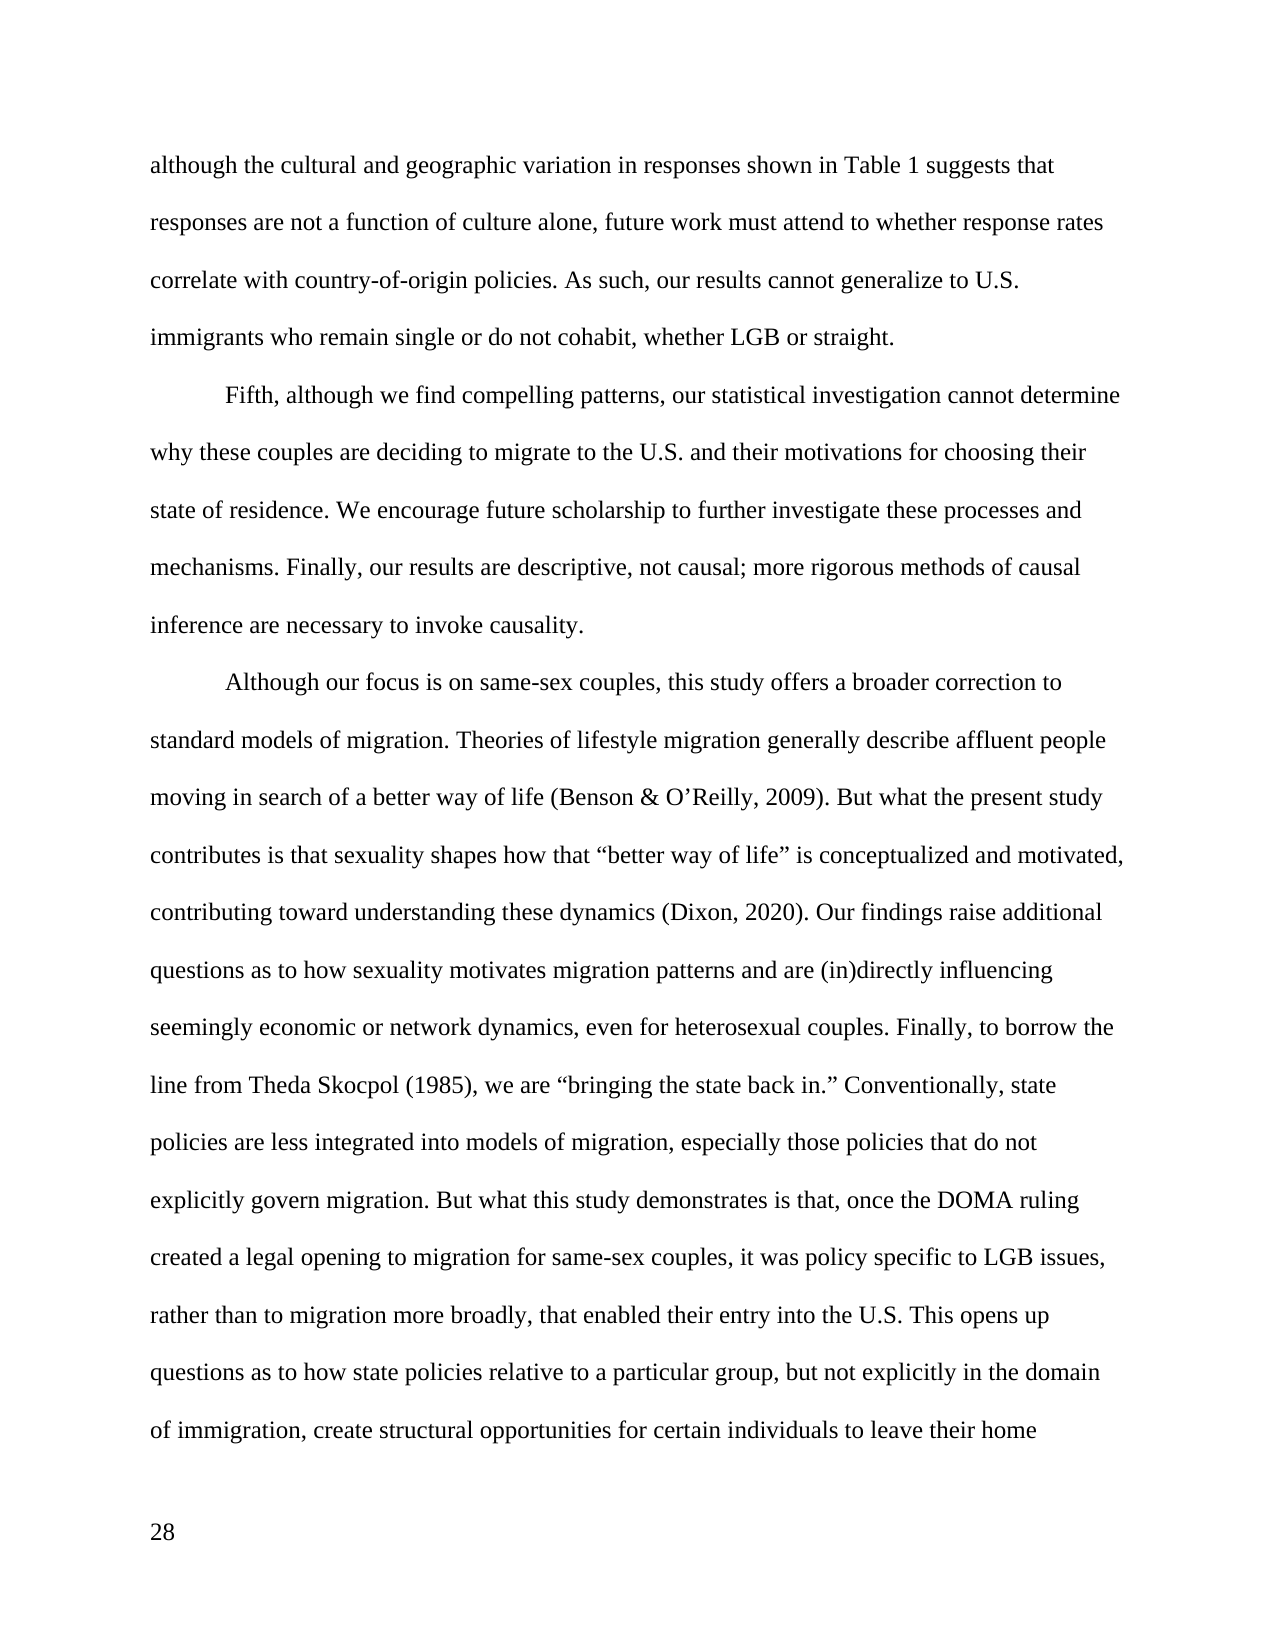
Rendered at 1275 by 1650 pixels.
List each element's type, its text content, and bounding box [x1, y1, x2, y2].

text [150, 150, 1125, 351]
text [150, 667, 1125, 1444]
text Fifth, although we find compelling patterns, our statistical investigation cannot determine why these couples are deciding to migrate to the U.S. and their motivations for choosing their state of residence. We encourage future scholarship to further investigate these processes and mechanisms. Finally, our results are descriptive, not causal; more rigorous methods of causal inference are necessary to invoke causality. [150, 380, 1125, 639]
